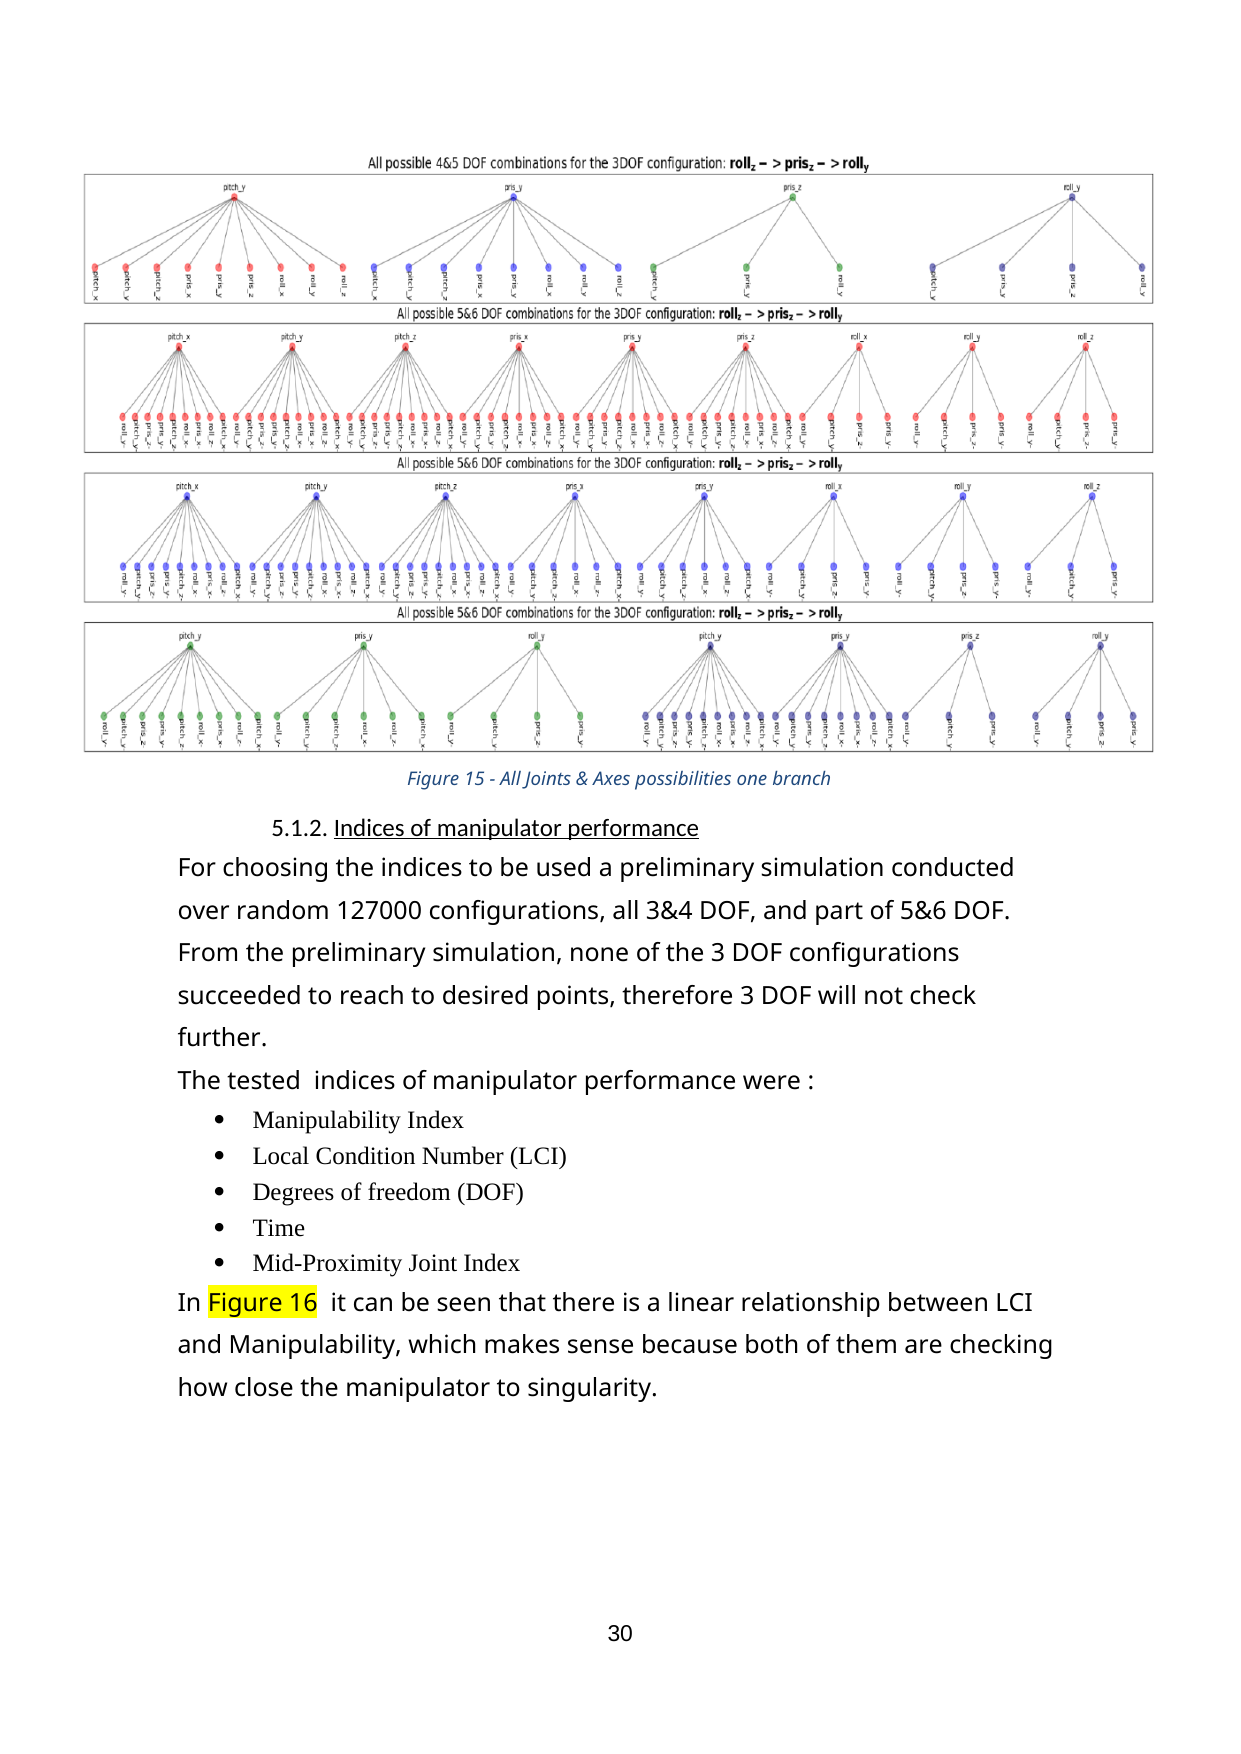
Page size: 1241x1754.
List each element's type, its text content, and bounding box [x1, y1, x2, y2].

text In Figure 16 it can be seen that there is a linear relationship between LCI and Manipulability, which makes sense because both of them are checking how close the manipulator to singularity. [177, 1284, 1063, 1403]
list Mid-Proximity Joint Index [215, 1248, 1063, 1277]
text For choosing the indices to be used a preliminary simulation conducted over random 127000 configurations, all 3&4 DOF, and part of 5&6 DOF. [177, 850, 1063, 926]
subtitle Indices of manipulator performance [271, 812, 1063, 842]
list Manipulability Index [215, 1105, 1063, 1133]
list Local Condition Number (LCI) [215, 1141, 1063, 1169]
picture [73, 150, 1163, 757]
text From the preliminary simulation, none of the 3 DOF configurations succeeded to reach to desired points, therefore 3 DOF will not check further. [177, 935, 1063, 1054]
list Degrees of freedom (DOF) [215, 1177, 1063, 1205]
text Figure 15 - All Joints & Axes possibilities one branch [177, 765, 1063, 791]
list Time [215, 1213, 1063, 1241]
text The tested indices of manipulator performance were : [177, 1062, 1063, 1096]
